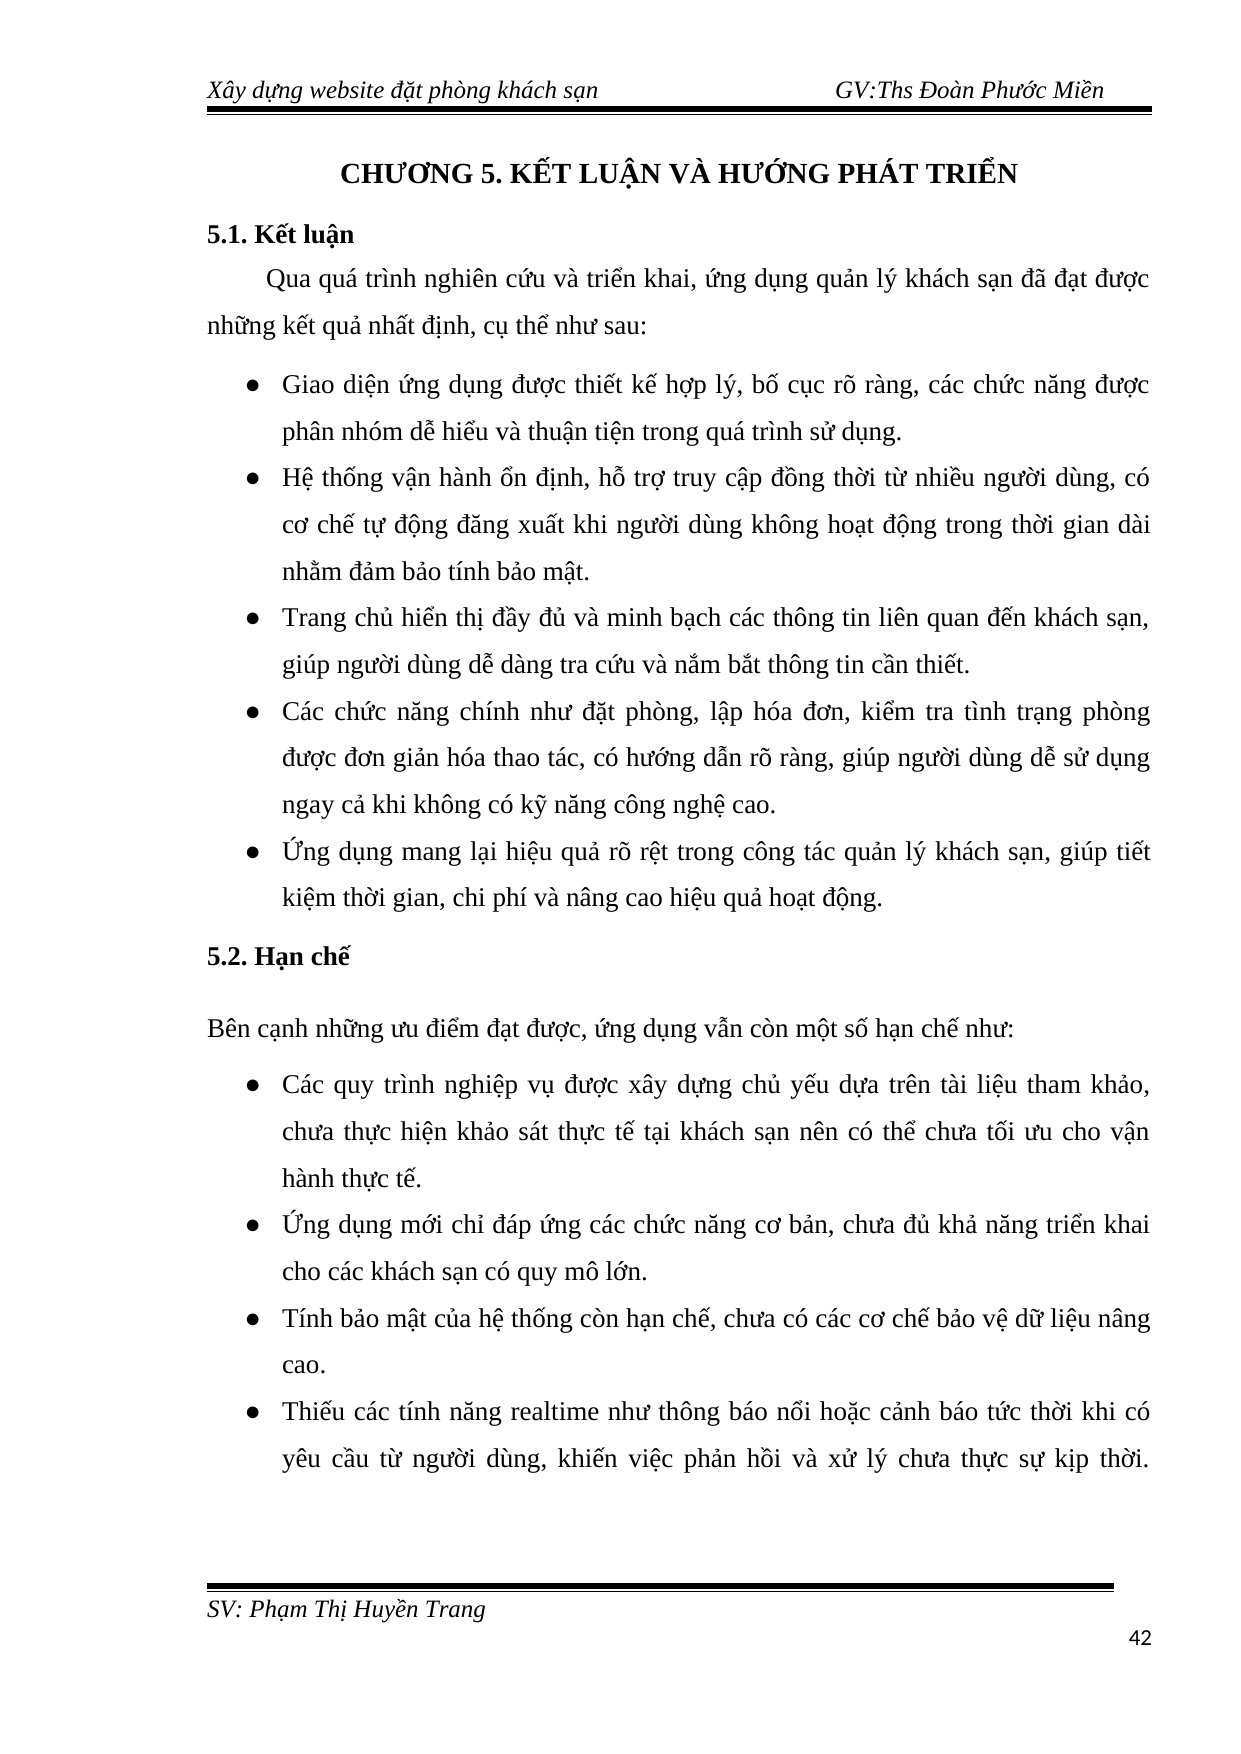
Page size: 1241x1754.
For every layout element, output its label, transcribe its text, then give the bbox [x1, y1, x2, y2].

list Hệ thống vận hành ổn định, hỗ trợ truy cập đồng thời từ nhiều người dùng, có cơ chế tự động đăng xuất khi người dùng không hoạt động trong thời gian dài nhằm đảm bảo tính bảo mật. [244, 461, 1152, 586]
subtitle 5.1. Kết luận [207, 218, 1152, 250]
list Trang chủ hiển thị đầy đủ và minh bạch các thông tin liên quan đến khách sạn, giúp người dùng dễ dàng tra cứu và nắm bắt thông tin cần thiết. [244, 601, 1152, 679]
subtitle 5.2. Hạn chế [207, 941, 1152, 972]
list Ứng dụng mang lại hiệu quả rõ rệt trong công tác quản lý khách sạn, giúp tiết kiệm thời gian, chi phí và nâng cao hiệu quả hoạt động. [244, 835, 1152, 912]
subtitle CHƯƠNG 5. KẾT LUẬN VÀ HƯỚNG PHÁT TRIỂN [207, 156, 1152, 189]
list Ứng dụng mới chỉ đáp ứng các chức năng cơ bản, chưa đủ khả năng triển khai cho các khách sạn có quy mô lớn. [244, 1208, 1152, 1286]
list Tính bảo mật của hệ thống còn hạn chế, chưa có các cơ chế bảo vệ dữ liệu nâng cao. [244, 1302, 1152, 1379]
list Giao diện ứng dụng được thiết kế hợp lý, bố cục rõ ràng, các chức năng được phân nhóm dễ hiểu và thuận tiện trong quá trình sử dụng. [244, 368, 1152, 446]
list Thiếu các tính năng realtime như thông báo nổi hoặc cảnh báo tức thời khi có yêu cầu từ người dùng, khiến việc phản hồi và xử lý chưa thực sự kịp thời. [244, 1395, 1152, 1516]
text Bên cạnh những ưu điểm đạt được, ứng dụng vẫn còn một số hạn chế như: [207, 1012, 1152, 1043]
list Các quy trình nghiệp vụ được xây dựng chủ yếu dựa trên tài liệu tham khảo, chưa thực hiện khảo sát thực tế tại khách sạn nên có thể chưa tối ưu cho vận hành thực tế. [244, 1068, 1152, 1193]
text Qua quá trình nghiên cứu và triển khai, ứng dụng quản lý khách sạn đã đạt được những kết quả nhất định, cụ thể như sau: [207, 262, 1152, 340]
list Các chức năng chính như đặt phòng, lập hóa đơn, kiểm tra tình trạng phòng được đơn giản hóa thao tác, có hướng dẫn rõ ràng, giúp người dùng dễ sử dụng ngay cả khi không có kỹ năng công nghệ cao. [244, 695, 1152, 819]
